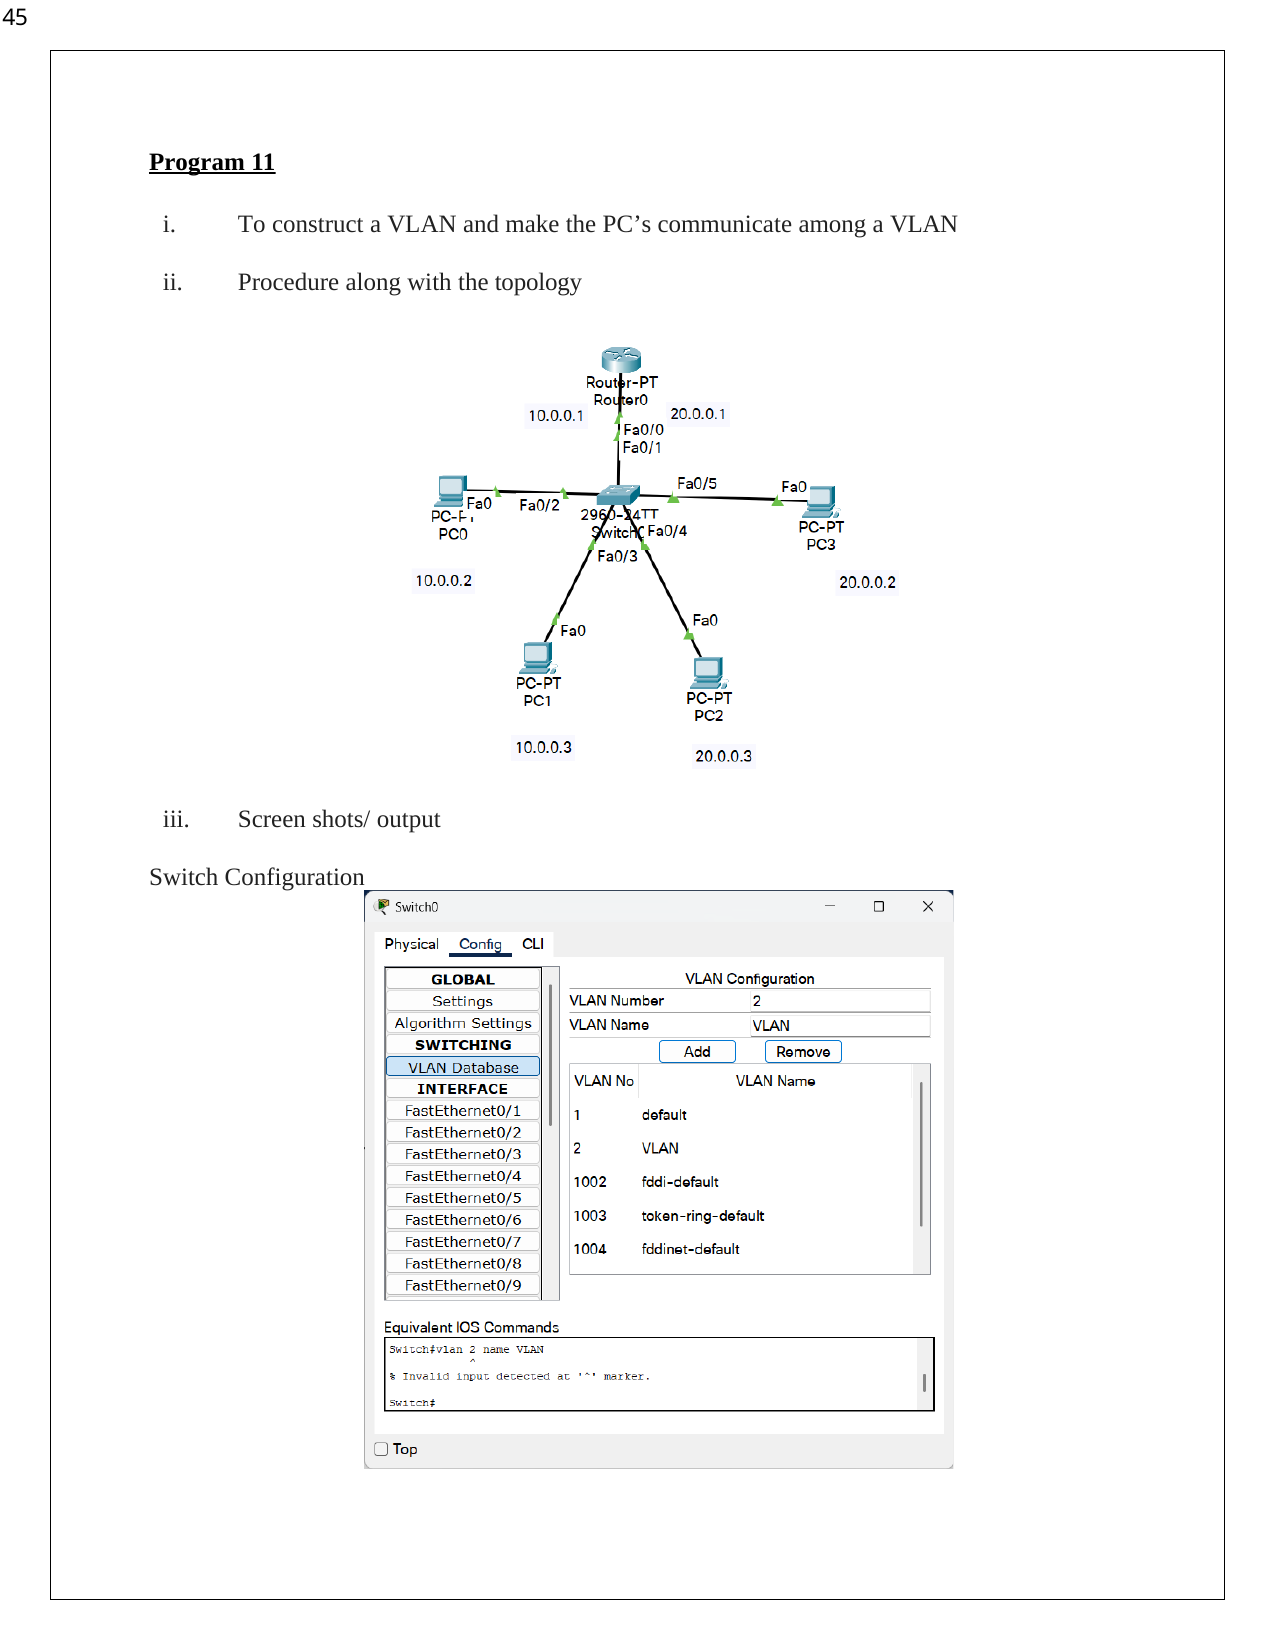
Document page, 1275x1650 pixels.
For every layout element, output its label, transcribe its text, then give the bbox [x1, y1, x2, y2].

subtitle Program 11 [149, 147, 1200, 176]
picture [364, 890, 954, 1469]
list Screen shots/ output Switch Configuration [149, 804, 441, 891]
list Procedure along with the topology [163, 267, 1200, 295]
list To construct a VLAN and make the PC’s communicate among a VLAN [163, 209, 1200, 238]
picture [411, 347, 899, 769]
